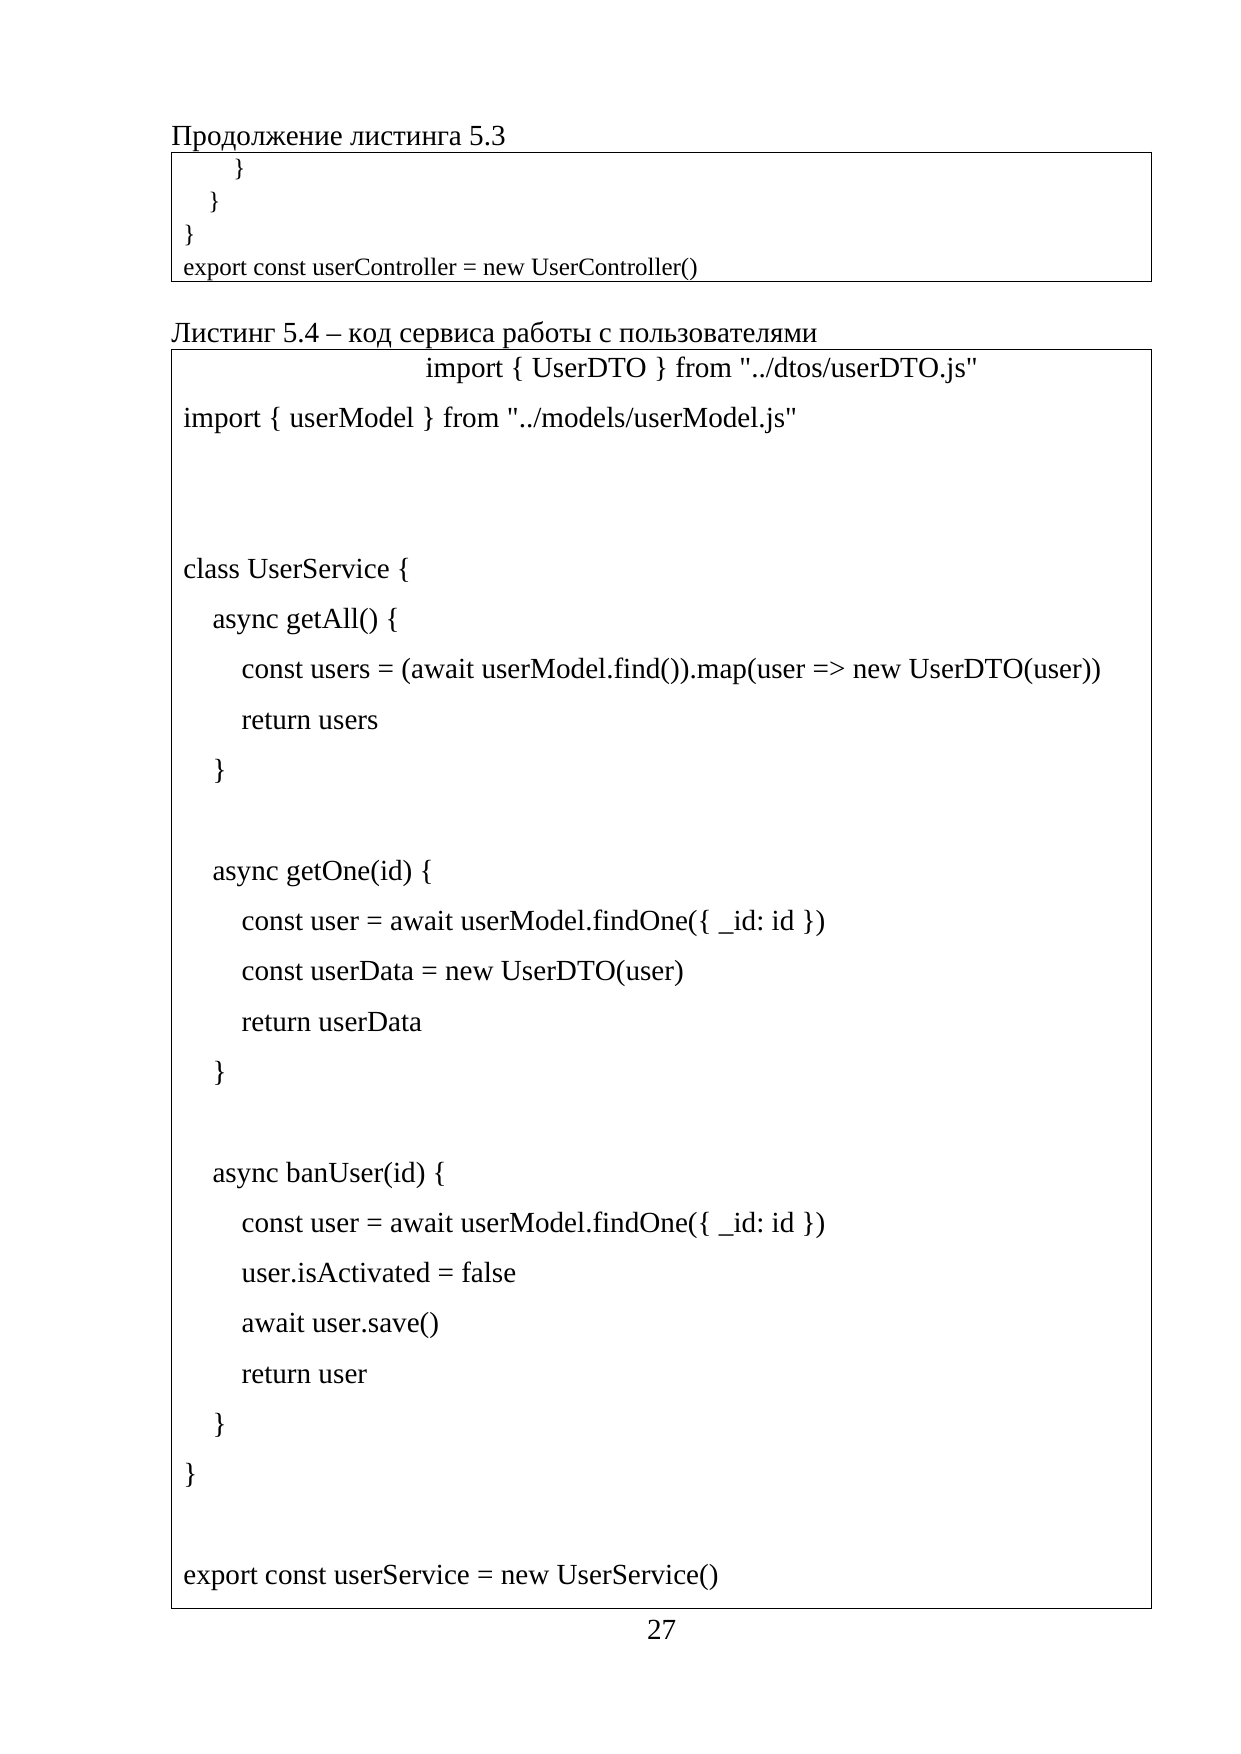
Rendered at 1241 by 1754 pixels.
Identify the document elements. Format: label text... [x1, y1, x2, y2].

table_header } } } export const userController = new UserController() [172, 153, 1151, 281]
text Продолжение листинга 5.3 [171, 118, 1152, 152]
table_header import { UserDTO } from "../dtos/userDTO.js" import { userModel } from "../models/userModel.js" class UserService { async getAll() { const users = (await userModel.find()).map(user => new UserDTO(user)) return users } async getOne(id) { const user = await userModel.findOne({ _id: id }) const userData = new UserDTO(user) return userData } async banUser(id) { const user = await userModel.findOne({ _id: id }) user.isActivated = false await user.save() return user } } export const userService = new UserService() [172, 350, 1151, 1607]
text Листинг 5.4 – код сервиса работы с пользователями [171, 315, 1152, 349]
